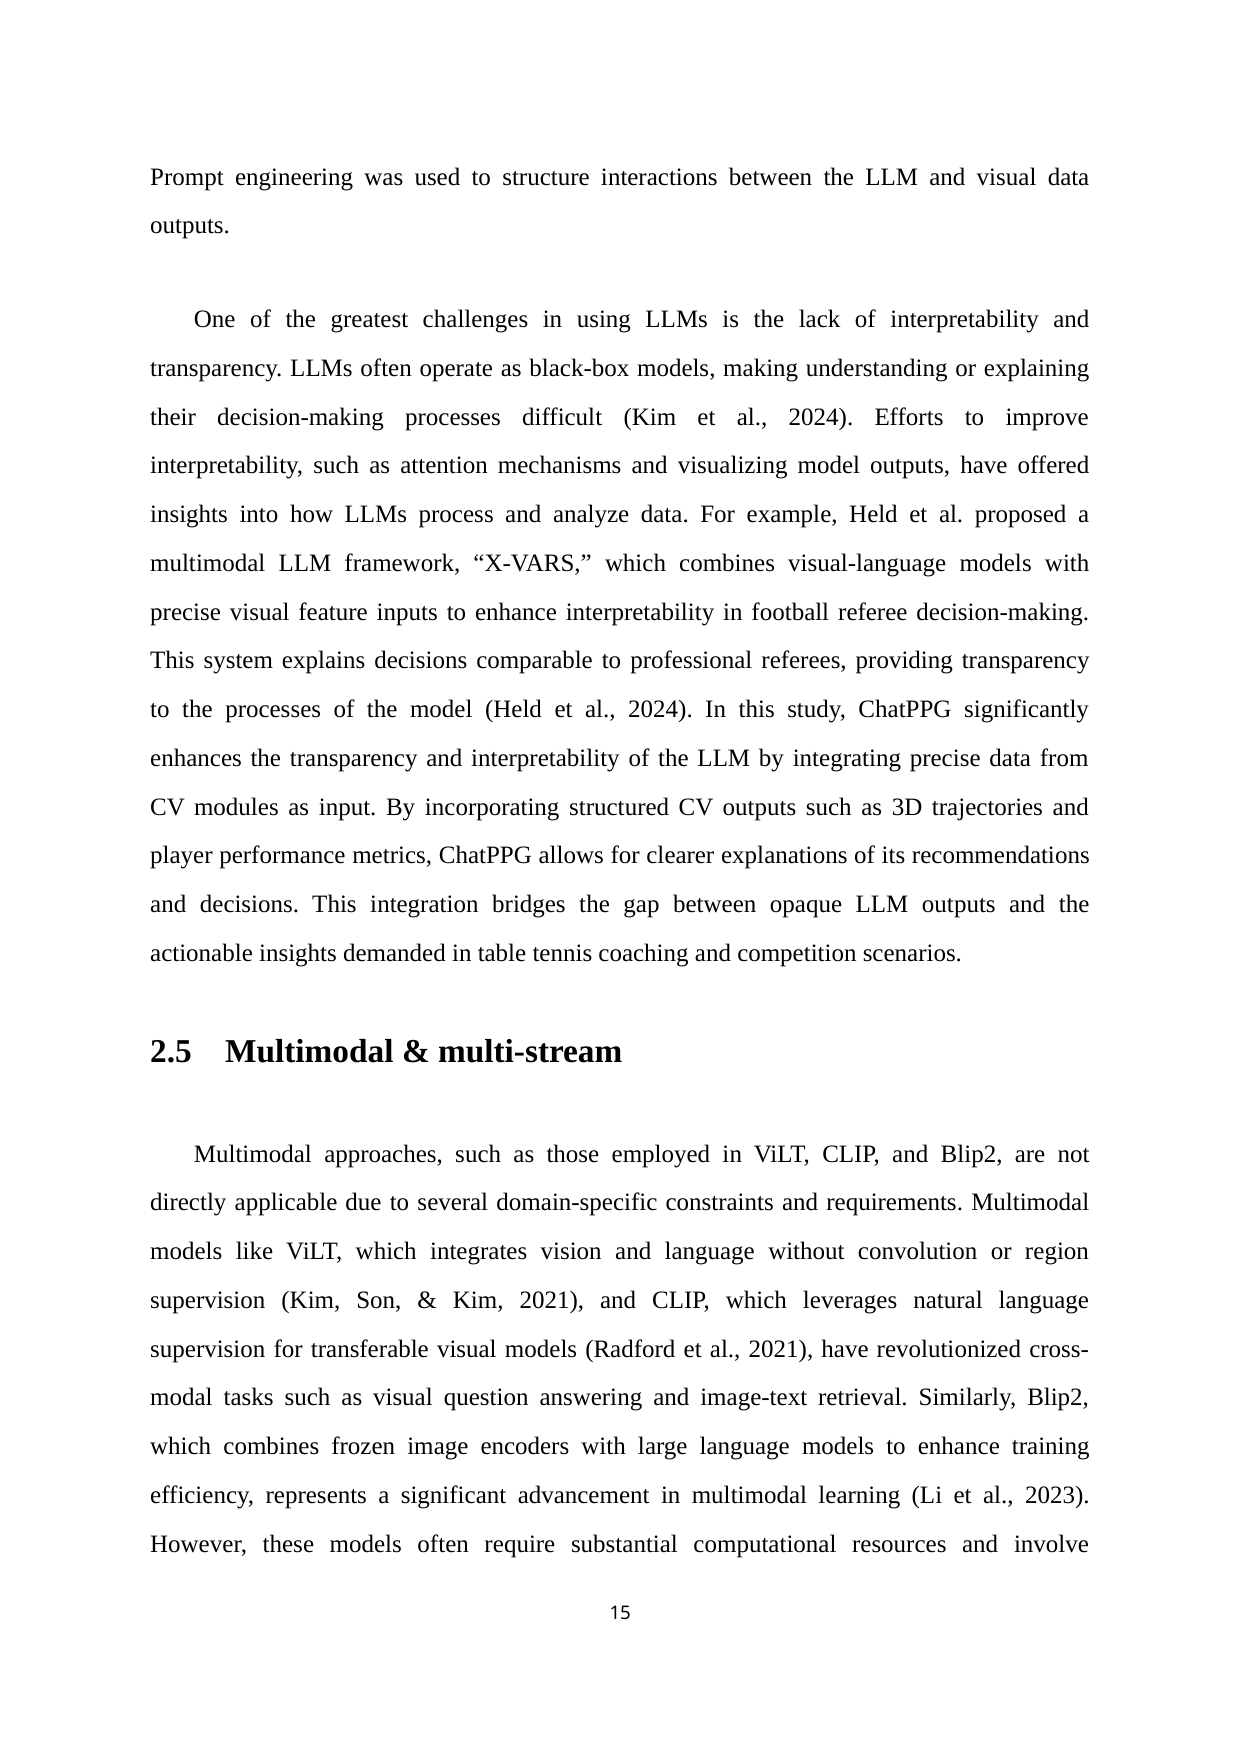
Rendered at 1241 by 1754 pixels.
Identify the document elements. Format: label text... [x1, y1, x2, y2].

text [150, 160, 1090, 241]
subtitle Multimodal & multi-stream [150, 1018, 1090, 1083]
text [150, 1137, 1090, 1559]
text One of the greatest challenges in using LLMs is the lack of interpretability and transparency. LLMs often operate as black-box models, making understanding or explaining their decision-making processes difficult (Kim et al., 2024). Efforts to improve interpretability, such as attention mechanisms and visualizing model outputs, have offered insights into how LLMs process and analyze data. For example, Held et al. proposed a multimodal LLM framework, “X-VARS,” which combines visual-language models with precise visual feature inputs to enhance interpretability in football referee decision-making. This system explains decisions comparable to professional referees, providing transparency to the processes of the model (Held et al., 2024). In this study, ChatPPG significantly enhances the transparency and interpretability of the LLM by integrating precise data from CV modules as input. By incorporating structured CV outputs such as 3D trajectories and player performance metrics, ChatPPG allows for clearer explanations of its recommendations and decisions. This integration bridges the gap between opaque LLM outputs and the actionable insights demanded in table tennis coaching and competition scenarios. [150, 302, 1090, 968]
